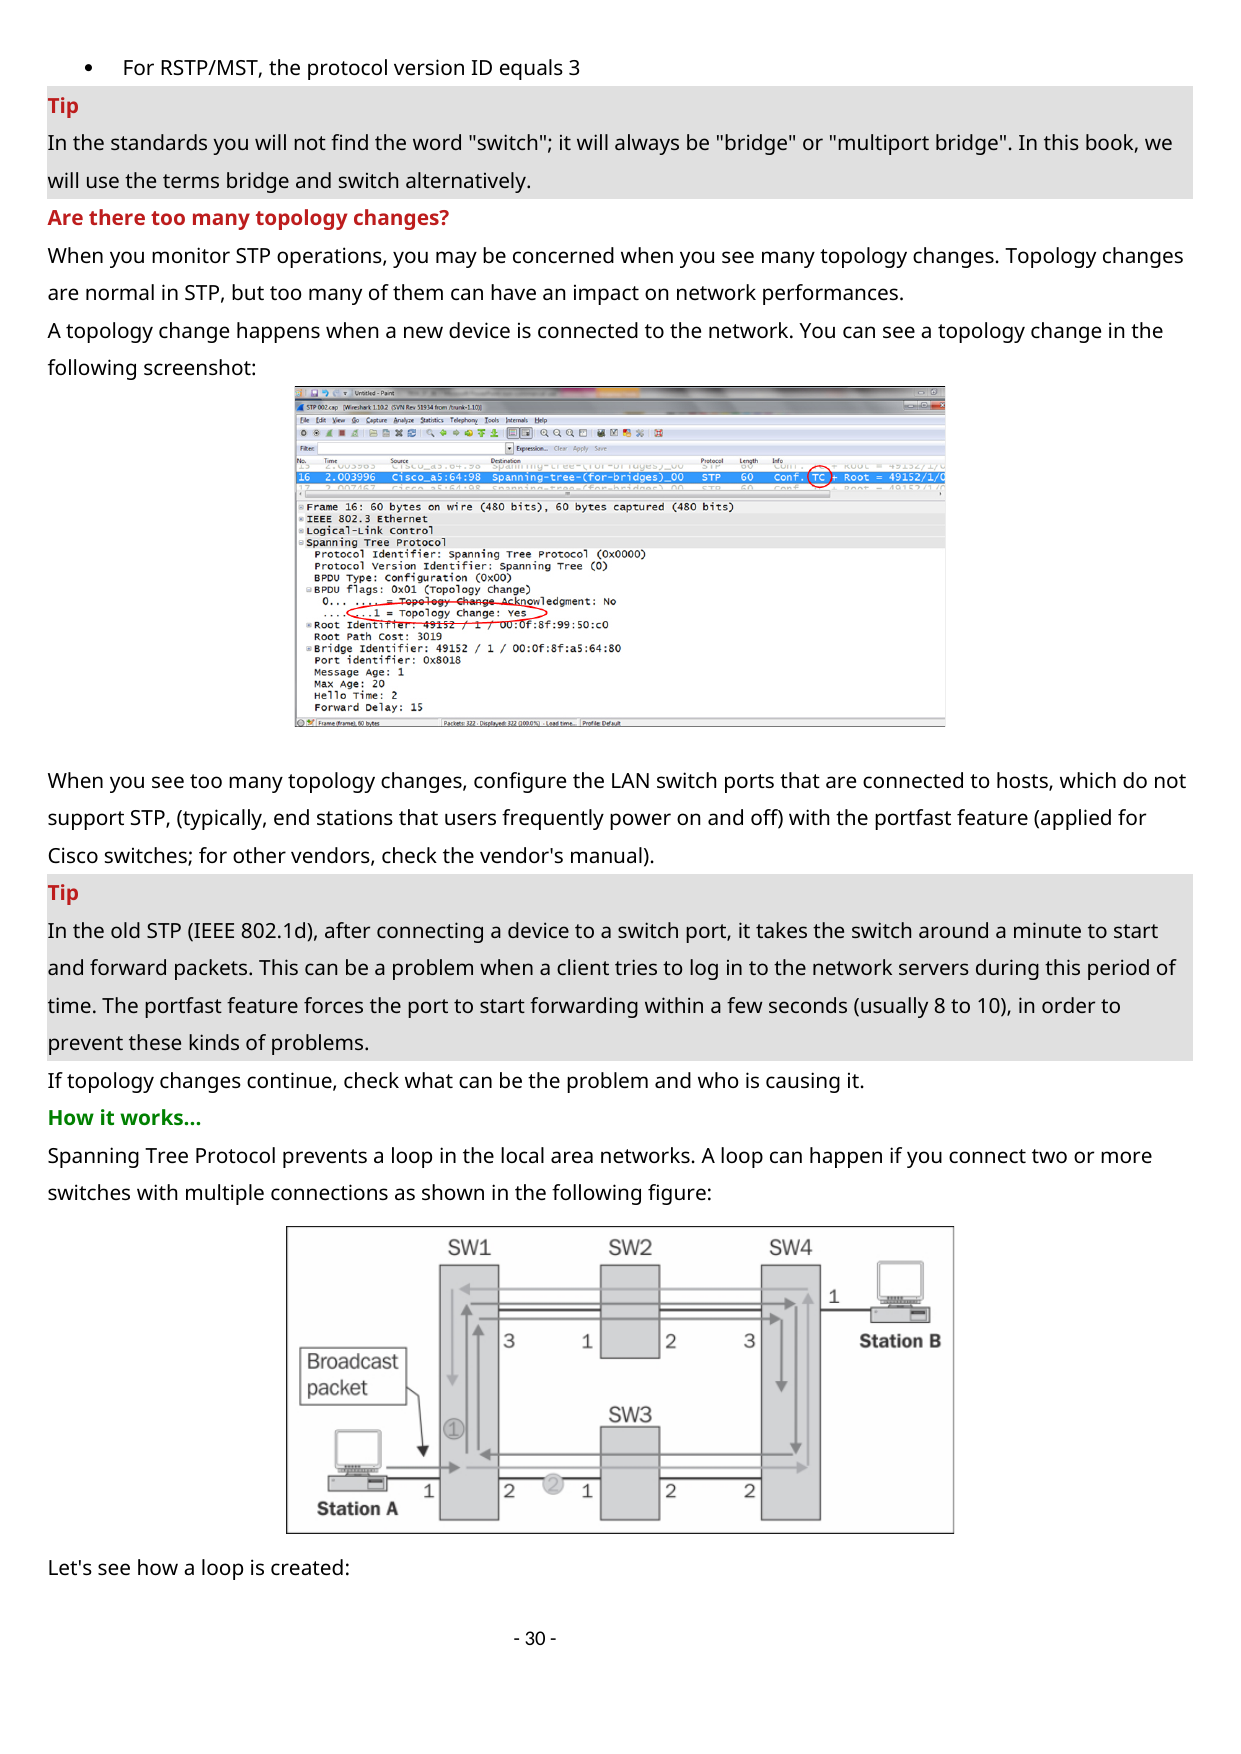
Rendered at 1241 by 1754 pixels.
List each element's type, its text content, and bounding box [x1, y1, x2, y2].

text Tip [47, 86, 1193, 124]
text A topology change happens when a new device is connected to the network. You can see a topology change in the following screenshot: [47, 311, 1193, 386]
text When you see too many topology changes, configure the LAN switch ports that are connected to hosts, which do not support STP, (typically, end stations that users frequently power on and off) with the portfast feature (applied for Cisco switches; for other vendors, check the vendor's manual). [47, 761, 1193, 874]
text Tip [47, 874, 1193, 911]
text In the standards you will not find the word "switch"; it will always be "bridge" or "multiport bridge". In this book, we will use the terms bridge and switch alternatively. [47, 124, 1193, 199]
list For RSTP/MST, the protocol version ID equals 3 [85, 49, 1193, 86]
text If topology changes continue, check what can be the problem and who is causing it. [47, 1061, 1193, 1099]
text Are there too many topology changes? [47, 199, 1193, 236]
text Spanning Tree Protocol prevents a loop in the local area networks. A loop can happen if you connect two or more switches with multiple connections as shown in the following figure: [47, 1136, 1193, 1211]
text In the old STP (IEEE 802.1d), after connecting a device to a switch port, it takes the switch around a minute to start and forward packets. This can be a problem when a client tries to log in to the network servers during this period of time. The portfast feature forces the port to start forwarding within a few seconds (usually 8 to 10), in order to prevent these kinds of problems. [47, 911, 1193, 1061]
text How it works... [47, 1099, 1193, 1136]
picture [294, 386, 946, 727]
picture [286, 1226, 955, 1534]
text When you monitor STP operations, you may be concerned when you see many topology changes. Topology changes are normal in STP, but too many of them can have an impact on network performances. [47, 236, 1193, 311]
text Let's see how a loop is created: [47, 1549, 1193, 1586]
